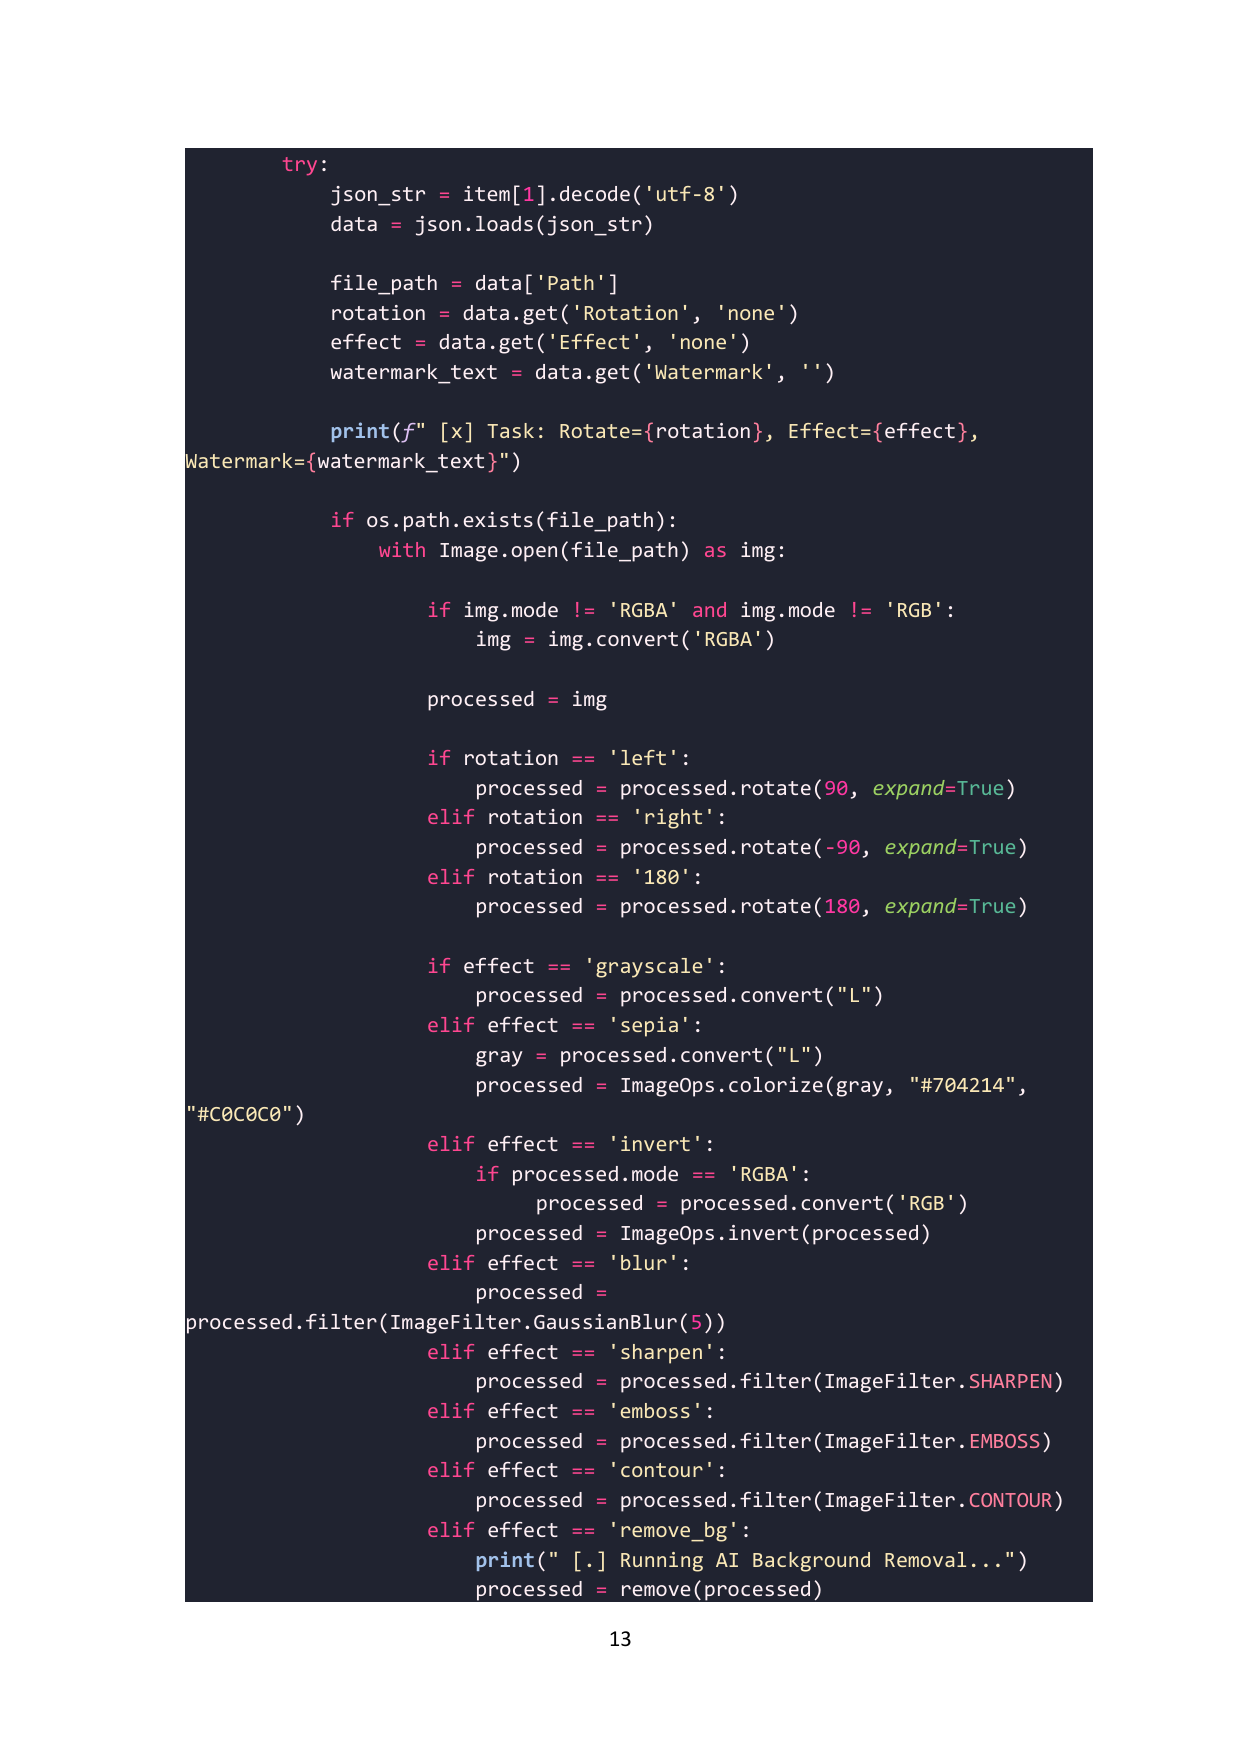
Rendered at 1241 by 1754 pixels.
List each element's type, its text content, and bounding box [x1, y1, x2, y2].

text elif effect == 'remove_bg': [185, 1513, 1093, 1543]
text processed = processed.convert('RGB') [185, 1187, 1093, 1216]
text watermark_text = data.get('Watermark', '') [185, 355, 1093, 385]
text rotation = data.get('Rotation', 'none') [185, 296, 1093, 326]
text data = json.loads(json_str) [185, 207, 1093, 237]
text processed = img [185, 682, 1093, 712]
text if rotation == 'left': [185, 741, 1093, 771]
text elif effect == 'invert': [185, 1127, 1093, 1157]
text print(" [.] Running AI Background Removal...") [185, 1543, 1093, 1573]
text processed = processed.rotate(90, expand=True) [185, 771, 1093, 801]
text file_path = data['Path'] [185, 266, 1093, 296]
text elif rotation == '180': [185, 860, 1093, 890]
text processed = processed.filter(ImageFilter.EMBOSS) [185, 1424, 1093, 1454]
text processed = remove(processed) [185, 1573, 1093, 1602]
text elif rotation == 'right': [185, 801, 1093, 830]
text print(f" [x] Task: Rotate={rotation}, Effect={effect}, Watermark={watermark_text}") [185, 415, 1093, 474]
text img = img.convert('RGBA') [185, 623, 1093, 652]
text elif effect == 'contour': [185, 1454, 1093, 1483]
text if effect == 'grayscale': [185, 949, 1093, 979]
text processed = processed.filter(ImageFilter.GaussianBlur(5)) [185, 1276, 1093, 1335]
text if processed.mode == 'RGBA': [185, 1157, 1093, 1187]
text processed = processed.rotate(-90, expand=True) [185, 830, 1093, 860]
text effect = data.get('Effect', 'none') [185, 326, 1093, 355]
text with Image.open(file_path) as img: [185, 533, 1093, 563]
text elif effect == 'sepia': [185, 1008, 1093, 1038]
text elif effect == 'emboss': [185, 1394, 1093, 1424]
text try: [185, 148, 1093, 177]
text processed = processed.filter(ImageFilter.CONTOUR) [185, 1483, 1093, 1513]
text if img.mode != 'RGBA' and img.mode != 'RGB': [185, 593, 1093, 623]
text processed = ImageOps.invert(processed) [185, 1216, 1093, 1246]
text if os.path.exists(file_path): [185, 504, 1093, 533]
text processed = processed.convert("L") [185, 979, 1093, 1008]
text elif effect == 'sharpen': [185, 1335, 1093, 1365]
text processed = processed.rotate(180, expand=True) [185, 890, 1093, 919]
text json_str = item[1].decode('utf-8') [185, 177, 1093, 207]
text processed = processed.filter(ImageFilter.SHARPEN) [185, 1365, 1093, 1394]
text elif effect == 'blur': [185, 1246, 1093, 1276]
text gray = processed.convert("L") [185, 1038, 1093, 1068]
text processed = ImageOps.colorize(gray, "#704214", "#C0C0C0") [185, 1068, 1093, 1127]
